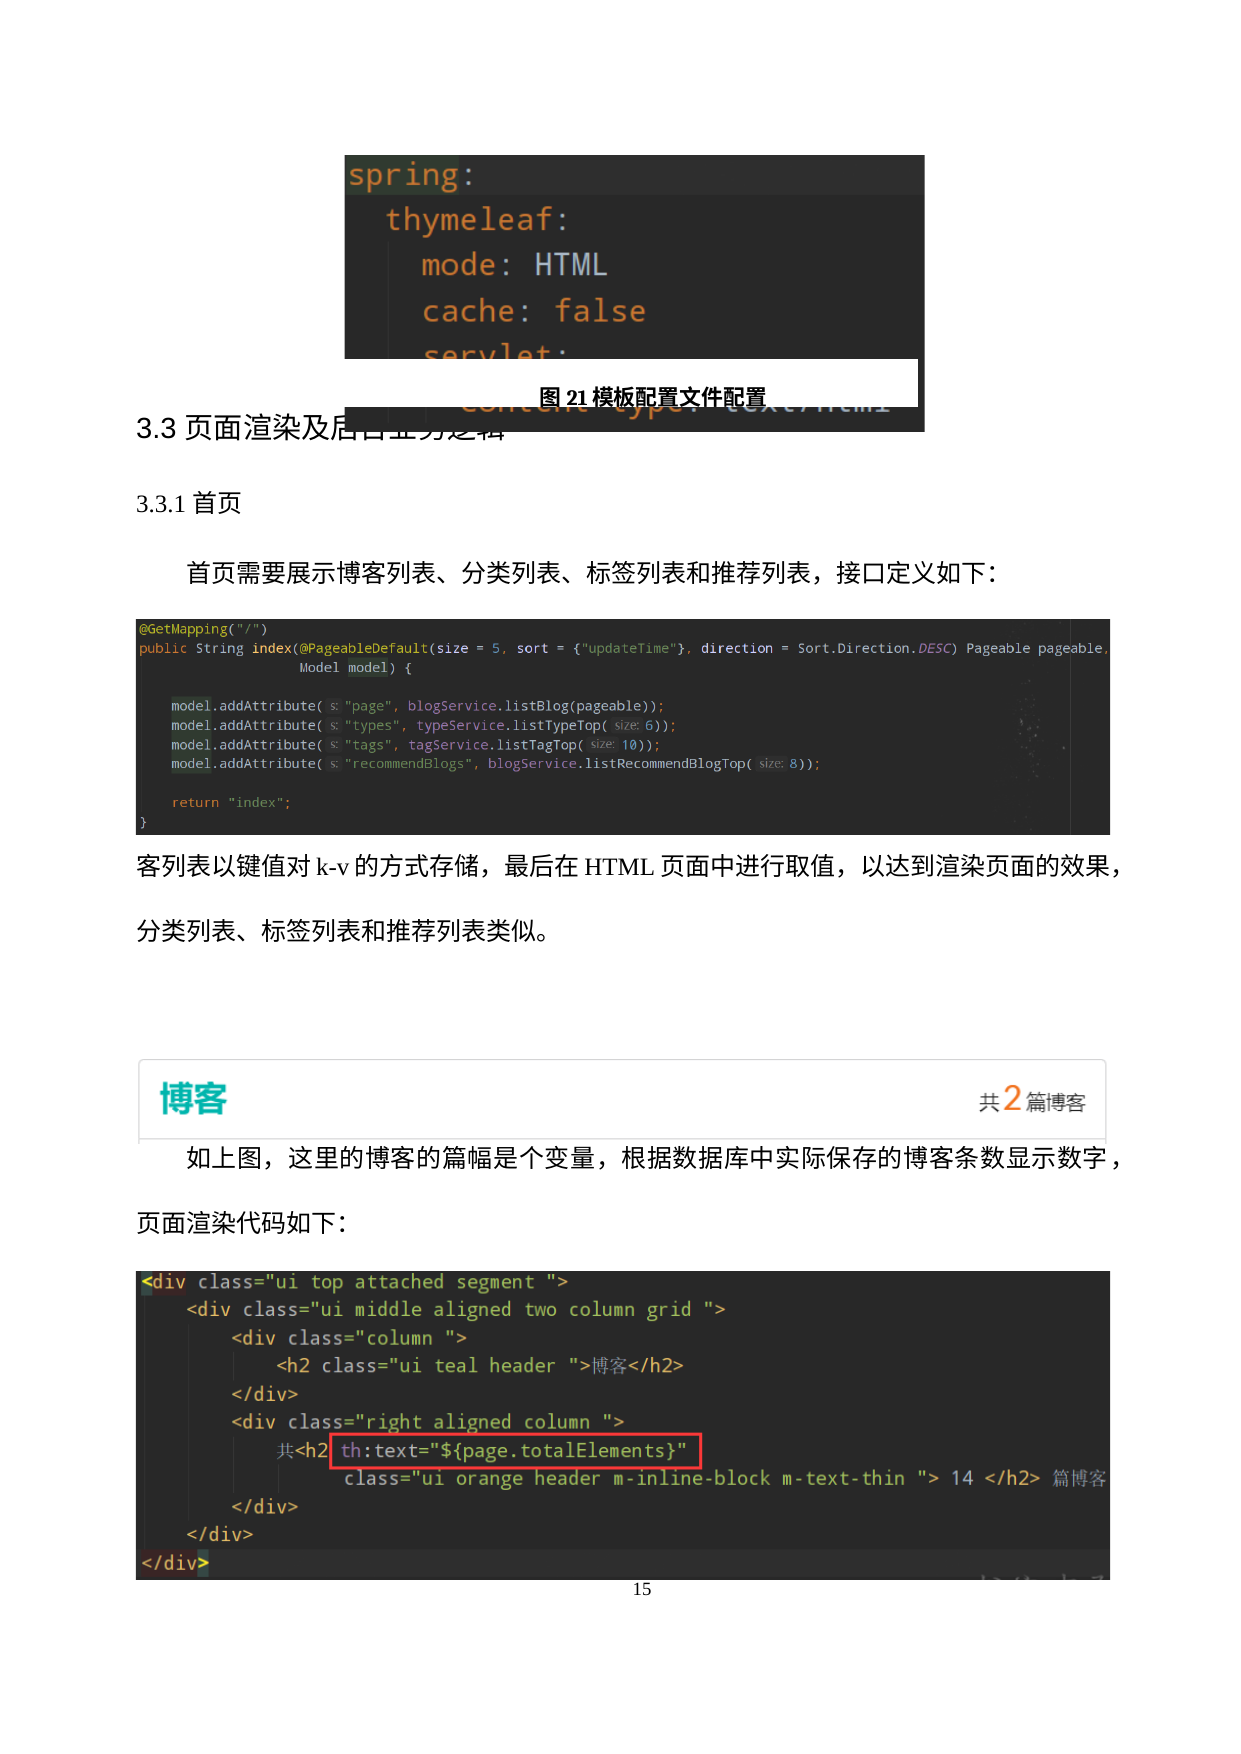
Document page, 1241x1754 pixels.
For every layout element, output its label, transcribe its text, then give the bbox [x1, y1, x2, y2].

picture [344, 155, 925, 432]
text 首页需要展示博客列表、分类列表、标签列表和推荐列表，接口定义如下： [136, 539, 1110, 604]
picture [135, 619, 1111, 835]
text 如上图，这里的博客的篇幅是个变量，根据数据库中实际保存的博客条数显示数字，页面渲染代码如下： [136, 1144, 1110, 1254]
text 3.3.1 首页 [136, 469, 1110, 534]
picture [135, 1059, 1111, 1144]
picture [135, 1271, 1111, 1580]
text 如图所示，用Pageable对象将博客列表分页封装好，在用Model对象将封装好的博客列表以键值对k-v的方式存储，最后在HTML页面中进行取值，以达到渲染页面的效果，分类列表、标签列表和推荐列表类似。 [136, 835, 1110, 962]
subtitle 3.3 页面渲染及后台业务逻辑 [136, 394, 1110, 459]
